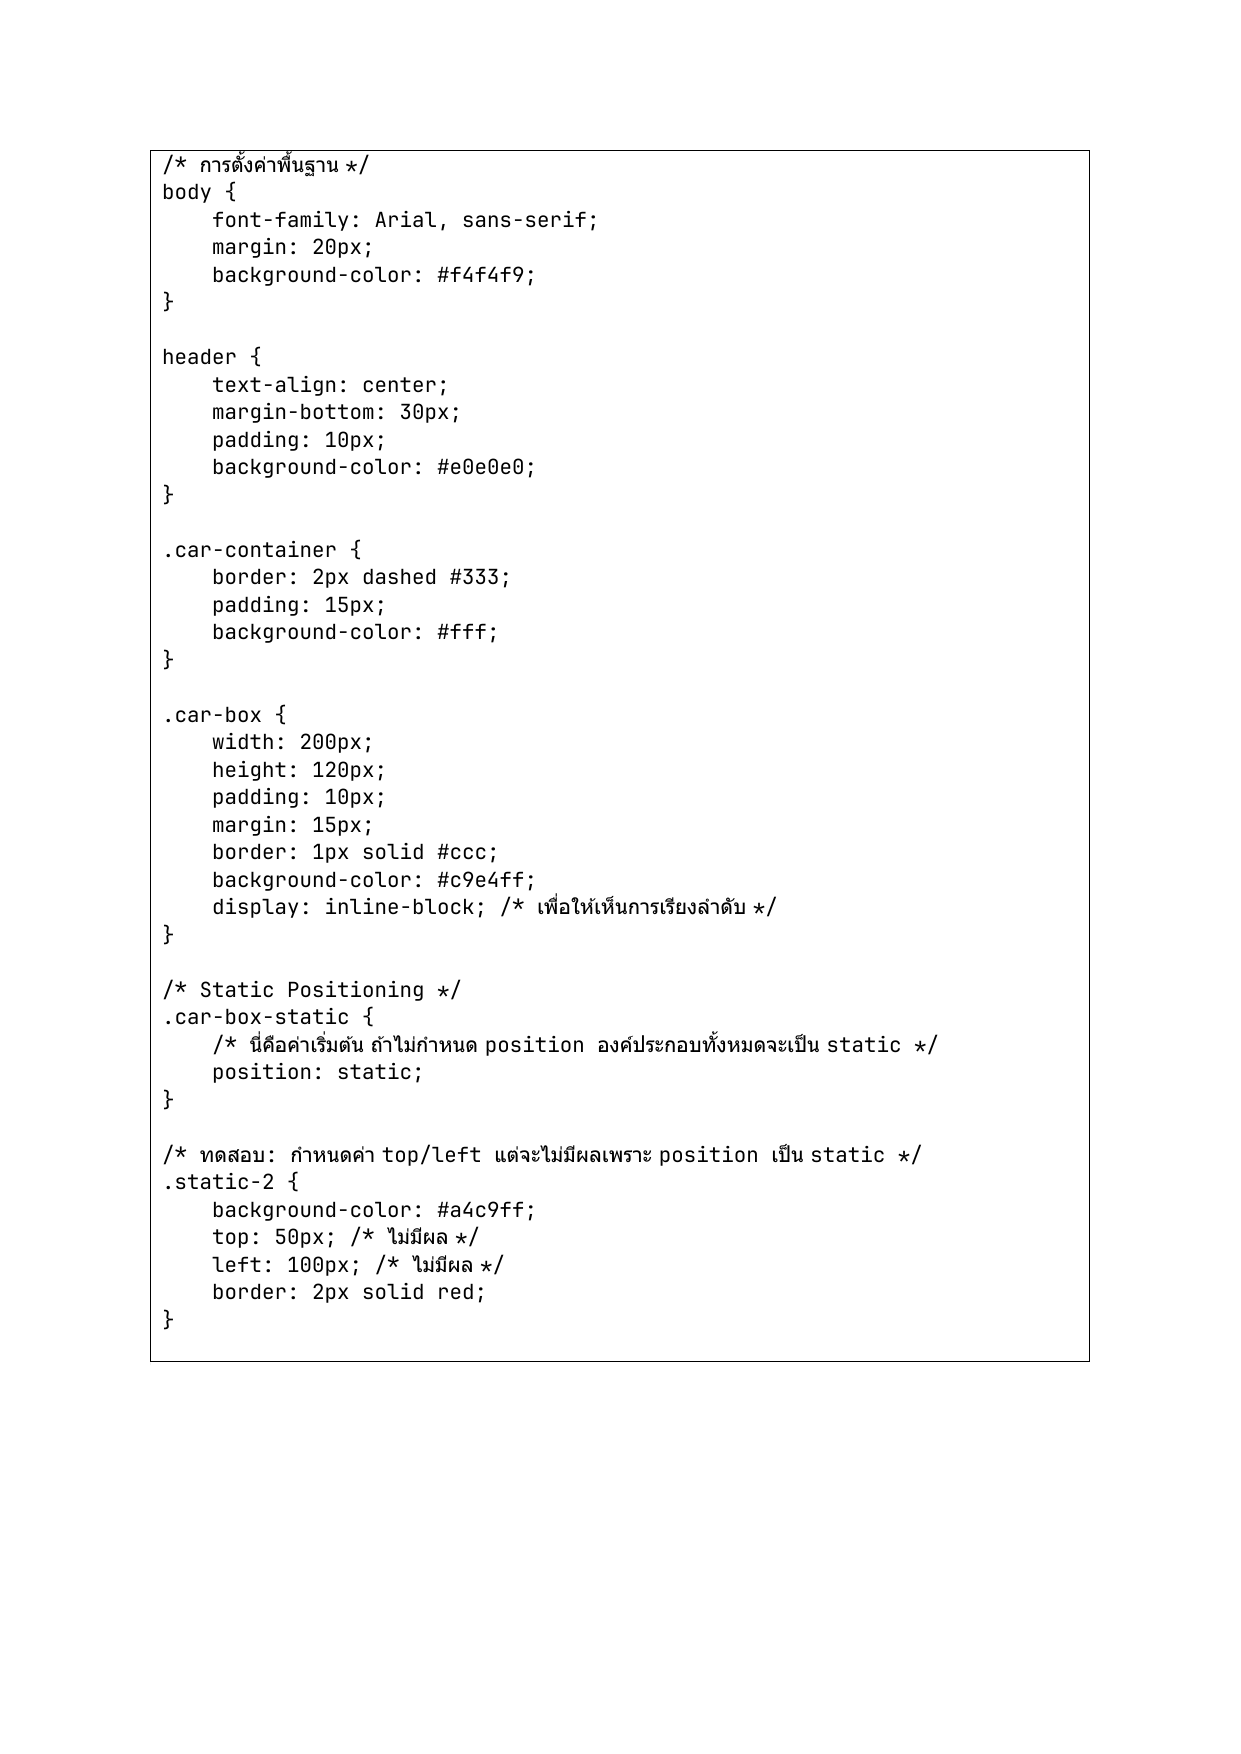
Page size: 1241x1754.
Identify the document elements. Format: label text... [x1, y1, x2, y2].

table_header /* การตั้งค่าพื้นฐาน */ body { font-family: Arial, sans-serif; margin: 20px; background-color: #f4f4f9; } header { text-align: center; margin-bottom: 30px; padding: 10px; background-color: #e0e0e0; } .car-container { border: 2px dashed #333; padding: 15px; background-color: #fff; } .car-box { width: 200px; height: 120px; padding: 10px; margin: 15px; border: 1px solid #ccc; background-color: #c9e4ff; display: inline-block; /* เพื่อให้เห็นการเรียงลำดับ */ } /* Static Positioning */ .car-box-static { /* นี่คือค่าเริ่มต้น ถ้าไม่กำหนด position องค์ประกอบทั้งหมดจะเป็น static */ position: static; } /* ทดสอบ: กำหนดค่า top/left แต่จะไม่มีผลเพราะ position เป็น static */ .static-2 { background-color: #a4c9ff; top: 50px; /* ไม่มีผล */ left: 100px; /* ไม่มีผล */ border: 2px solid red; } [151, 151, 1089, 1361]
